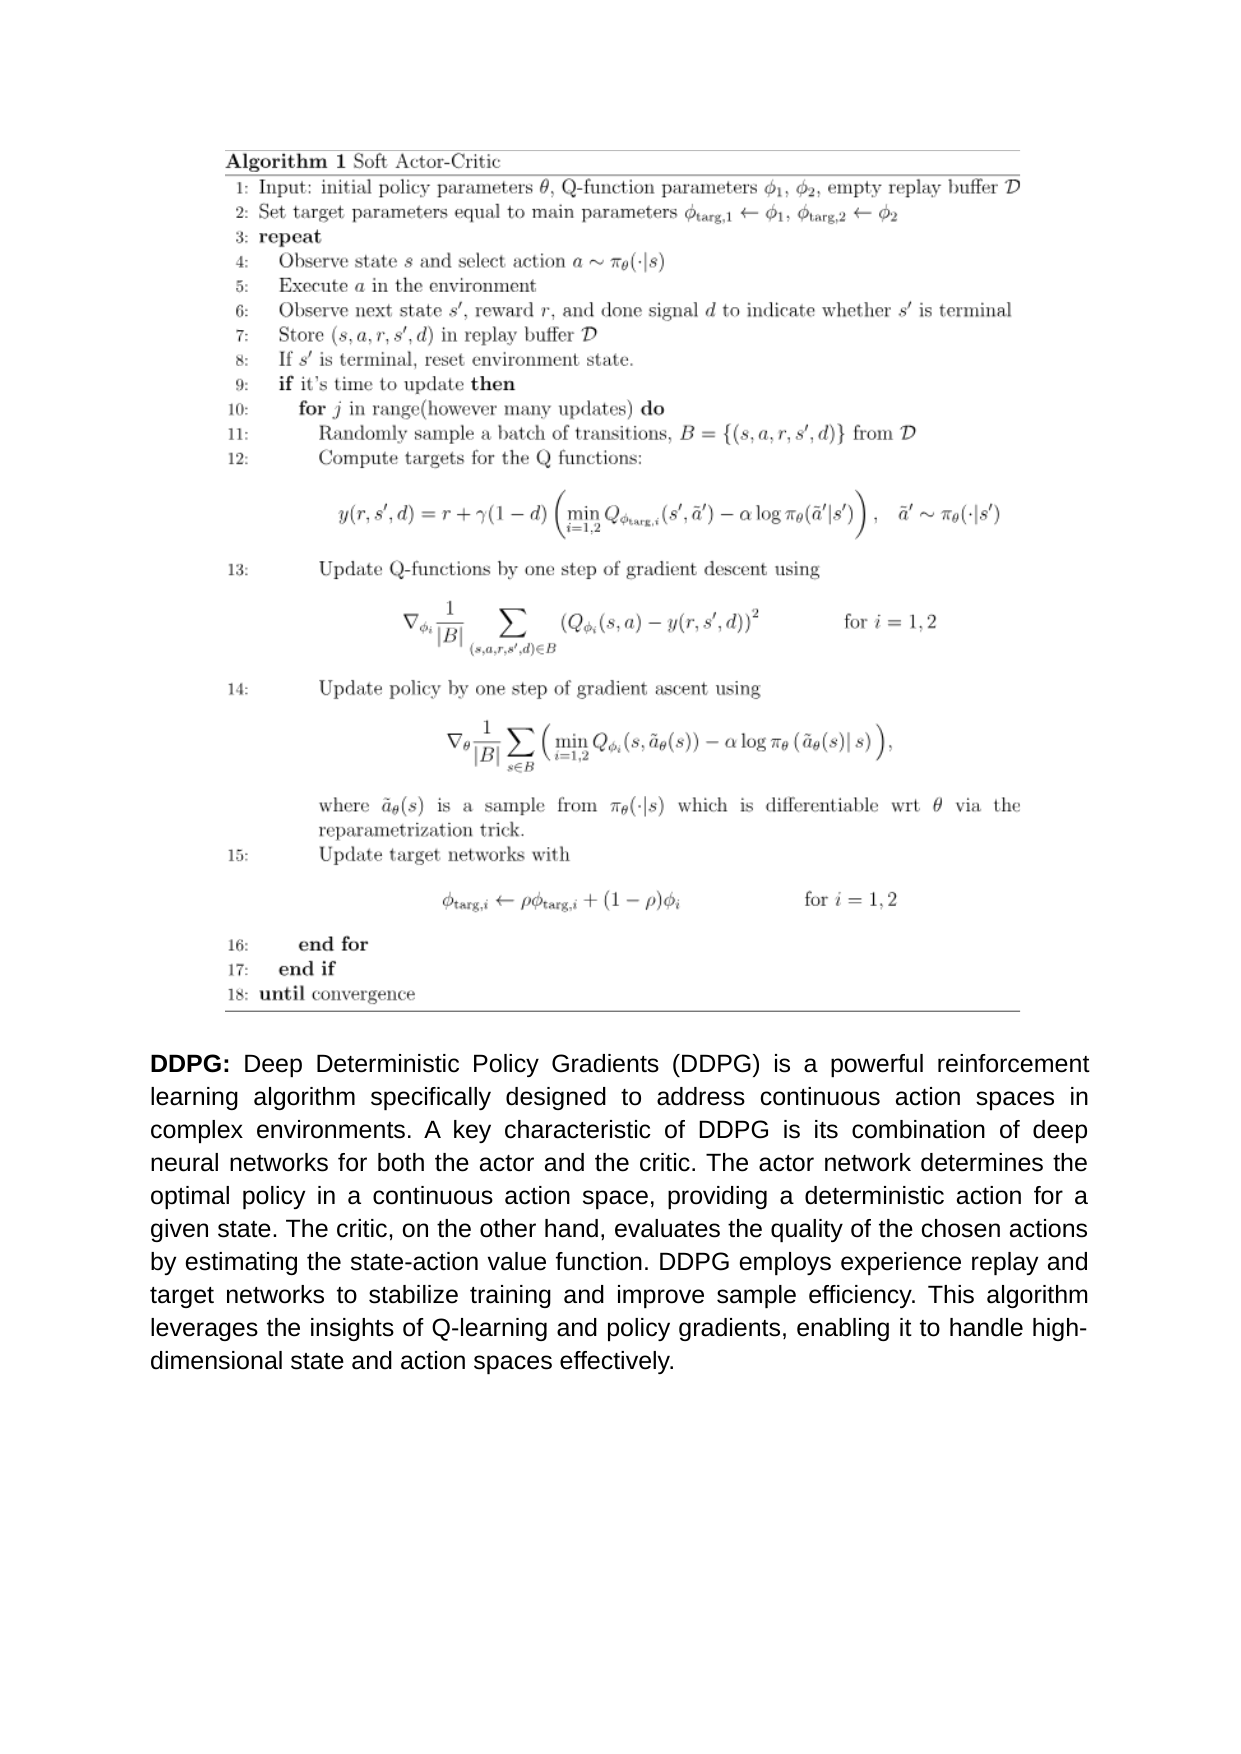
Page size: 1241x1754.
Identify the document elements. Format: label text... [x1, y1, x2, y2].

picture [225, 150, 1021, 1012]
text DDPG: Deep Deterministic Policy Gradients (DDPG) is a powerful reinforcement learning algorithm specifically designed to address continuous action spaces in complex environments. A key characteristic of DDPG is its combination of deep neural networks for both the actor and the critic. The actor network determines the optimal policy in a continuous action space, providing a deterministic action for a given state. The critic, on the other hand, evaluates the quality of the chosen actions by estimating the state-action value function. DDPG employs experience replay and target networks to stabilize training and improve sample efficiency. This algorithm leverages the insights of Q-learning and policy gradients, enabling it to handle high-dimensional state and action spaces effectively. [150, 1048, 1090, 1374]
